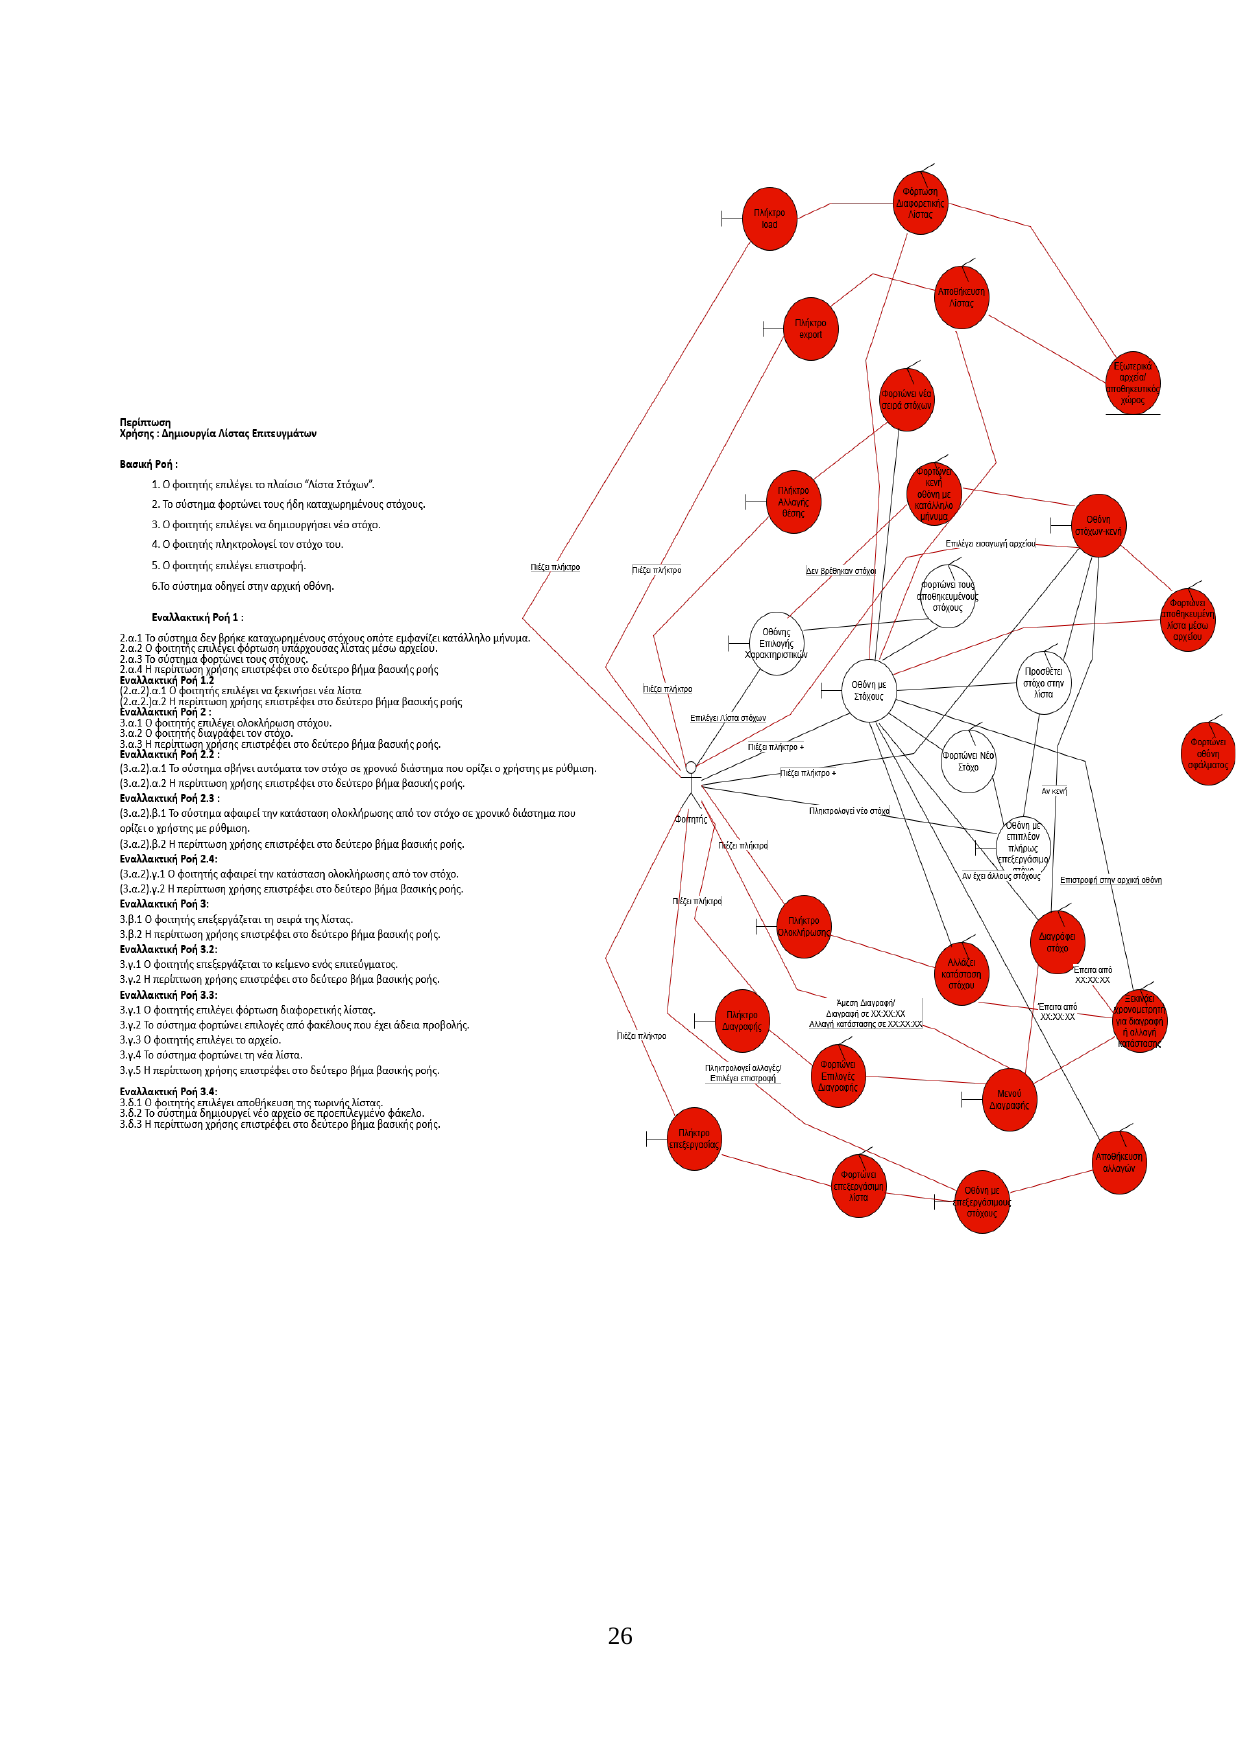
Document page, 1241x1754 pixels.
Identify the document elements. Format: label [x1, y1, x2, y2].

picture [118, 163, 1236, 1257]
